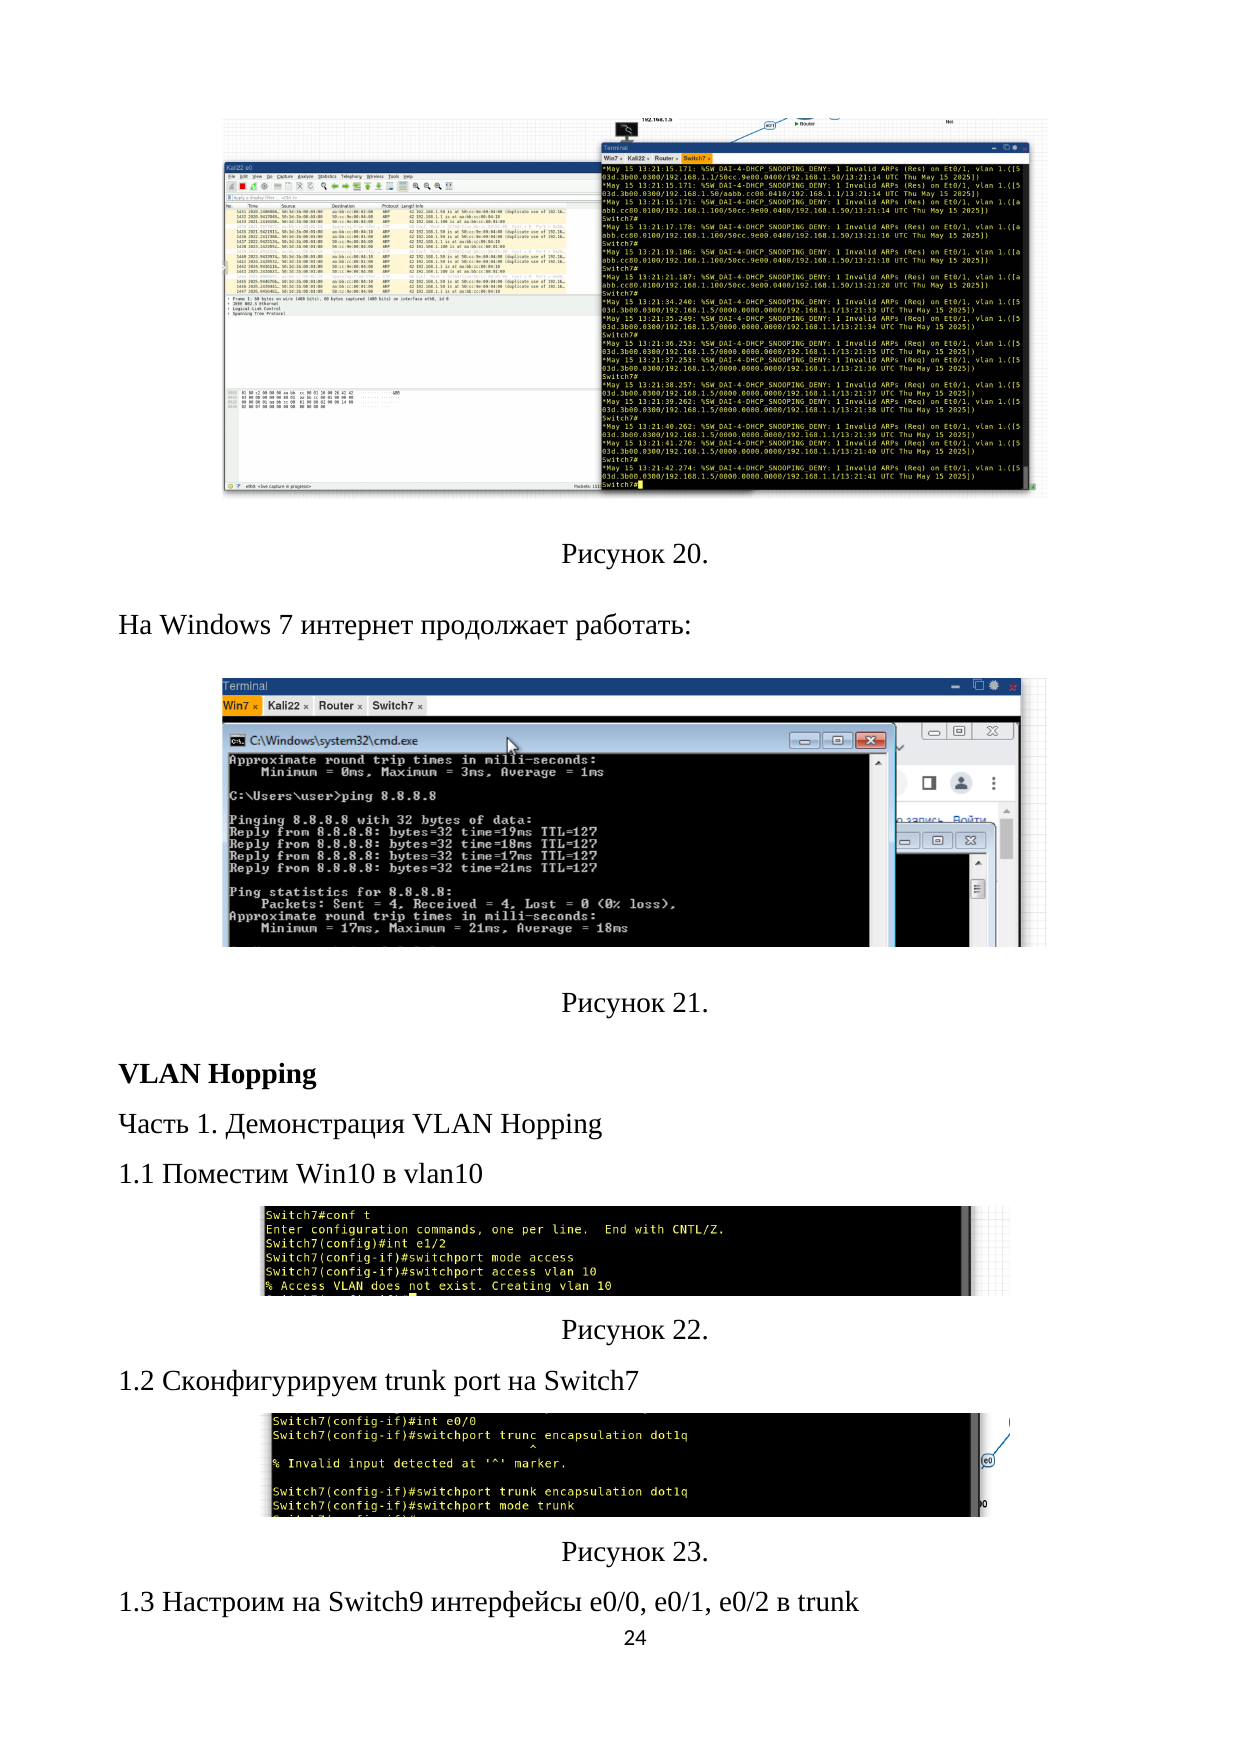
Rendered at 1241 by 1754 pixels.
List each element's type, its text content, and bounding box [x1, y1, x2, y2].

text Рисунок 21. [118, 985, 1152, 1018]
picture [222, 118, 1048, 499]
text 1.3 Настроим на Switch9 интерфейсы е0/0, e0/1, e0/2 в trunk [118, 1584, 1152, 1618]
picture [259, 1206, 1010, 1296]
text Рисунок 23. [118, 1534, 1152, 1567]
text Часть 1. Демонстрация VLAN Hopping [118, 1106, 1152, 1140]
text На Windows 7 интернет продолжает работать: [118, 607, 1152, 641]
text Рисунок 20. [118, 536, 1152, 570]
text 1.1 Поместим Win10 в vlan10 [118, 1157, 1152, 1190]
text Рисунок 22. [118, 1312, 1152, 1346]
text 1.2 Сконфигурируем trunk port на Switch7 [118, 1363, 1152, 1396]
picture [222, 678, 1048, 947]
text VLAN Hopping [118, 1056, 1152, 1089]
picture [259, 1413, 1010, 1517]
